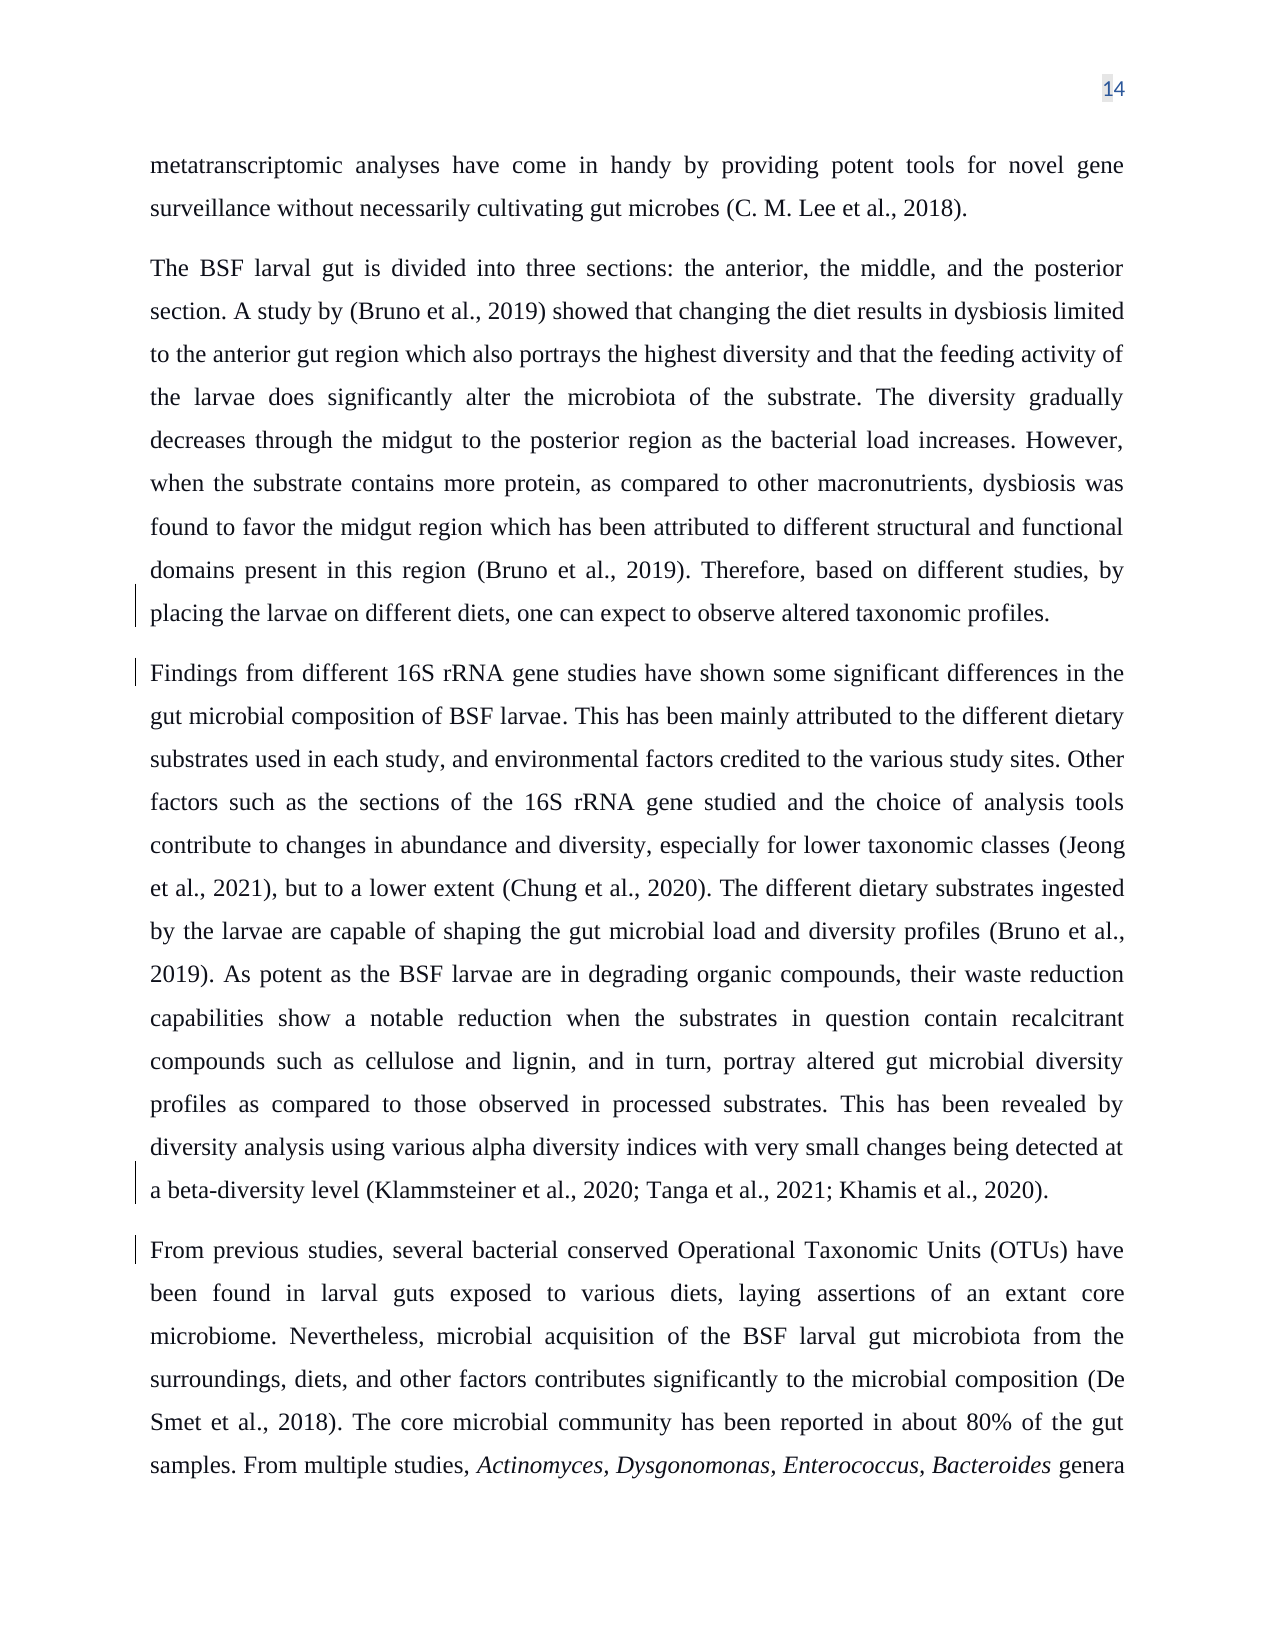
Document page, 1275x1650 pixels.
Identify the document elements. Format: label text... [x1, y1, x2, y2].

text Findings from different 16S rRNA gene studies have shown some significant differences in the gut microbial composition of BSF larvae. This has been mainly attributed to the different dietary substrates used in each study, and environmental factors credited to the various study sites. Other factors such as the sections of the 16S rRNA gene studied and the choice of analysis tools contribute to changes in abundance and diversity, especially for lower taxonomic classes (Jeong et al., 2021), but to a lower extent (Chung et al., 2020). The different dietary substrates ingested by the larvae are capable of shaping the gut microbial load and diversity profiles (Bruno et al., 2019). As potent as the BSF larvae are in degrading organic compounds, their waste reduction capabilities show a notable reduction when the substrates in question contain recalcitrant compounds such as cellulose and lignin, and in turn, portray altered gut microbial diversity profiles as compared to those observed in processed substrates. This has been revealed by diversity analysis using various alpha diversity indices with very small changes being detected at a beta-diversity level (Klammsteiner et al., 2020; Tanga et al., 2021; Khamis et al., 2020). [150, 658, 1125, 1204]
text The BSF larval gut is divided into three sections: the anterior, the middle, and the posterior section. A study by (Bruno et al., 2019) showed that changing the diet results in dysbiosis limited to the anterior gut region which also portrays the highest diversity and that the feeding activity of the larvae does significantly alter the microbiota of the substrate. The diversity gradually decreases through the midgut to the posterior region as the bacterial load increases. However, when the substrate contains more protein, as compared to other macronutrients, dysbiosis was found to favor the midgut region which has been attributed to different structural and functional domains present in this region (Bruno et al., 2019). Therefore, based on different studies, by placing the larvae on different diets, one can expect to observe altered taxonomic profiles. [150, 253, 1125, 627]
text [150, 1235, 1125, 1479]
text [150, 150, 1125, 222]
